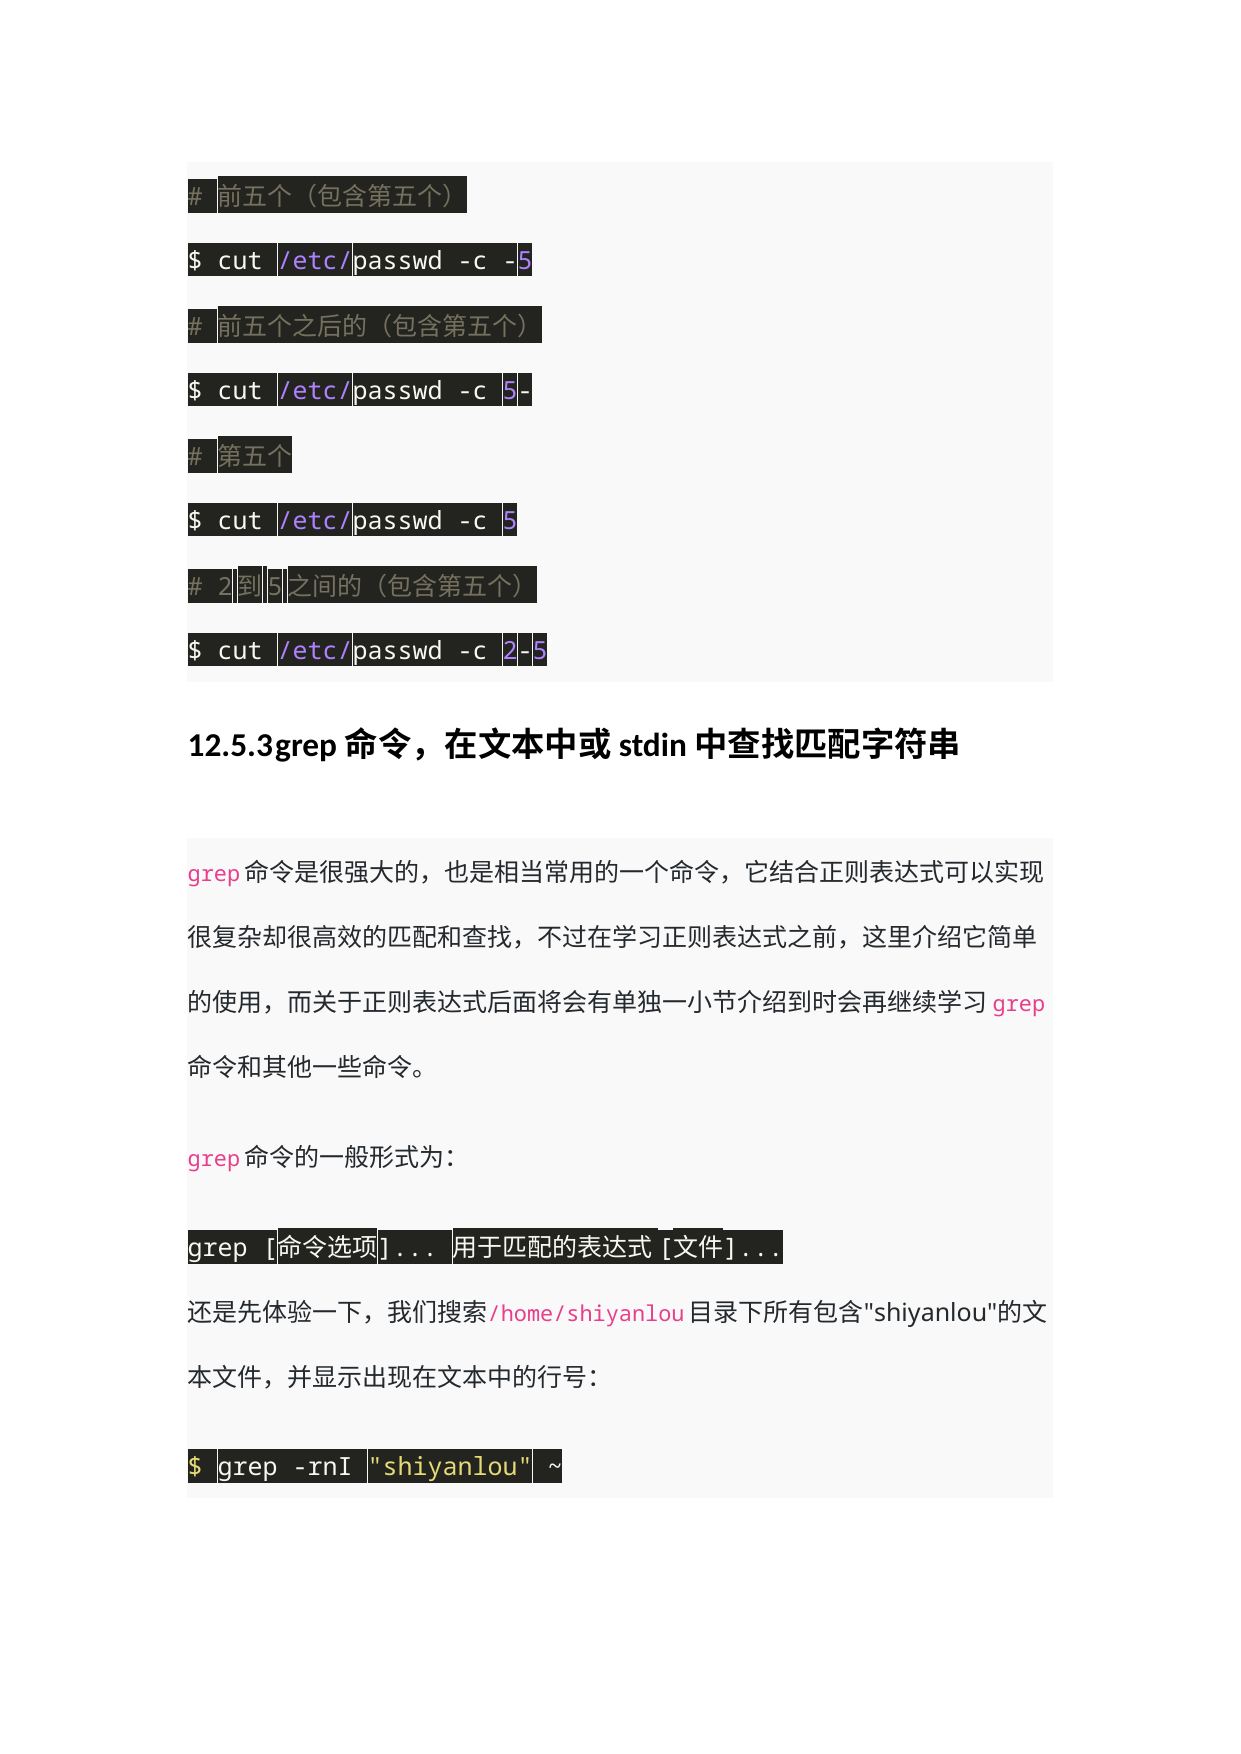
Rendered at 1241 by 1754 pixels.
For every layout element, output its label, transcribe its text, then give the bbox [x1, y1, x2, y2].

subtitle grep 命令，在文本中或 stdin 中查找匹配字符串 [187, 709, 1053, 774]
text # 前五个之后的（包含第五个） [187, 292, 1053, 357]
text grep命令的一般形式为： [187, 1123, 1053, 1188]
text # 前五个（包含第五个） [187, 162, 1053, 227]
text $ cut /etc/passwd -c -5 [187, 227, 1053, 292]
text $ cut /etc/passwd -c 2-5 [187, 617, 1053, 682]
text # 第五个 [187, 422, 1053, 487]
text grep [命令选项]... 用于匹配的表达式 [文件]... [187, 1213, 1053, 1278]
text 还是先体验一下，我们搜索/home/shiyanlou目录下所有包含"shiyanlou"的文本文件，并显示出现在文本中的行号： [187, 1278, 1053, 1408]
text # 2到5之间的（包含第五个） [187, 552, 1053, 617]
text grep命令是很强大的，也是相当常用的一个命令，它结合正则表达式可以实现很复杂却很高效的匹配和查找，不过在学习正则表达式之前，这里介绍它简单的使用，而关于正则表达式后面将会有单独一小节介绍到时会再继续学习grep命令和其他一些命令。 [187, 838, 1053, 1098]
text $ grep -rnI "shiyanlou" ~ [187, 1433, 1053, 1498]
text $ cut /etc/passwd -c 5 [187, 487, 1053, 552]
text $ cut /etc/passwd -c 5- [187, 357, 1053, 422]
